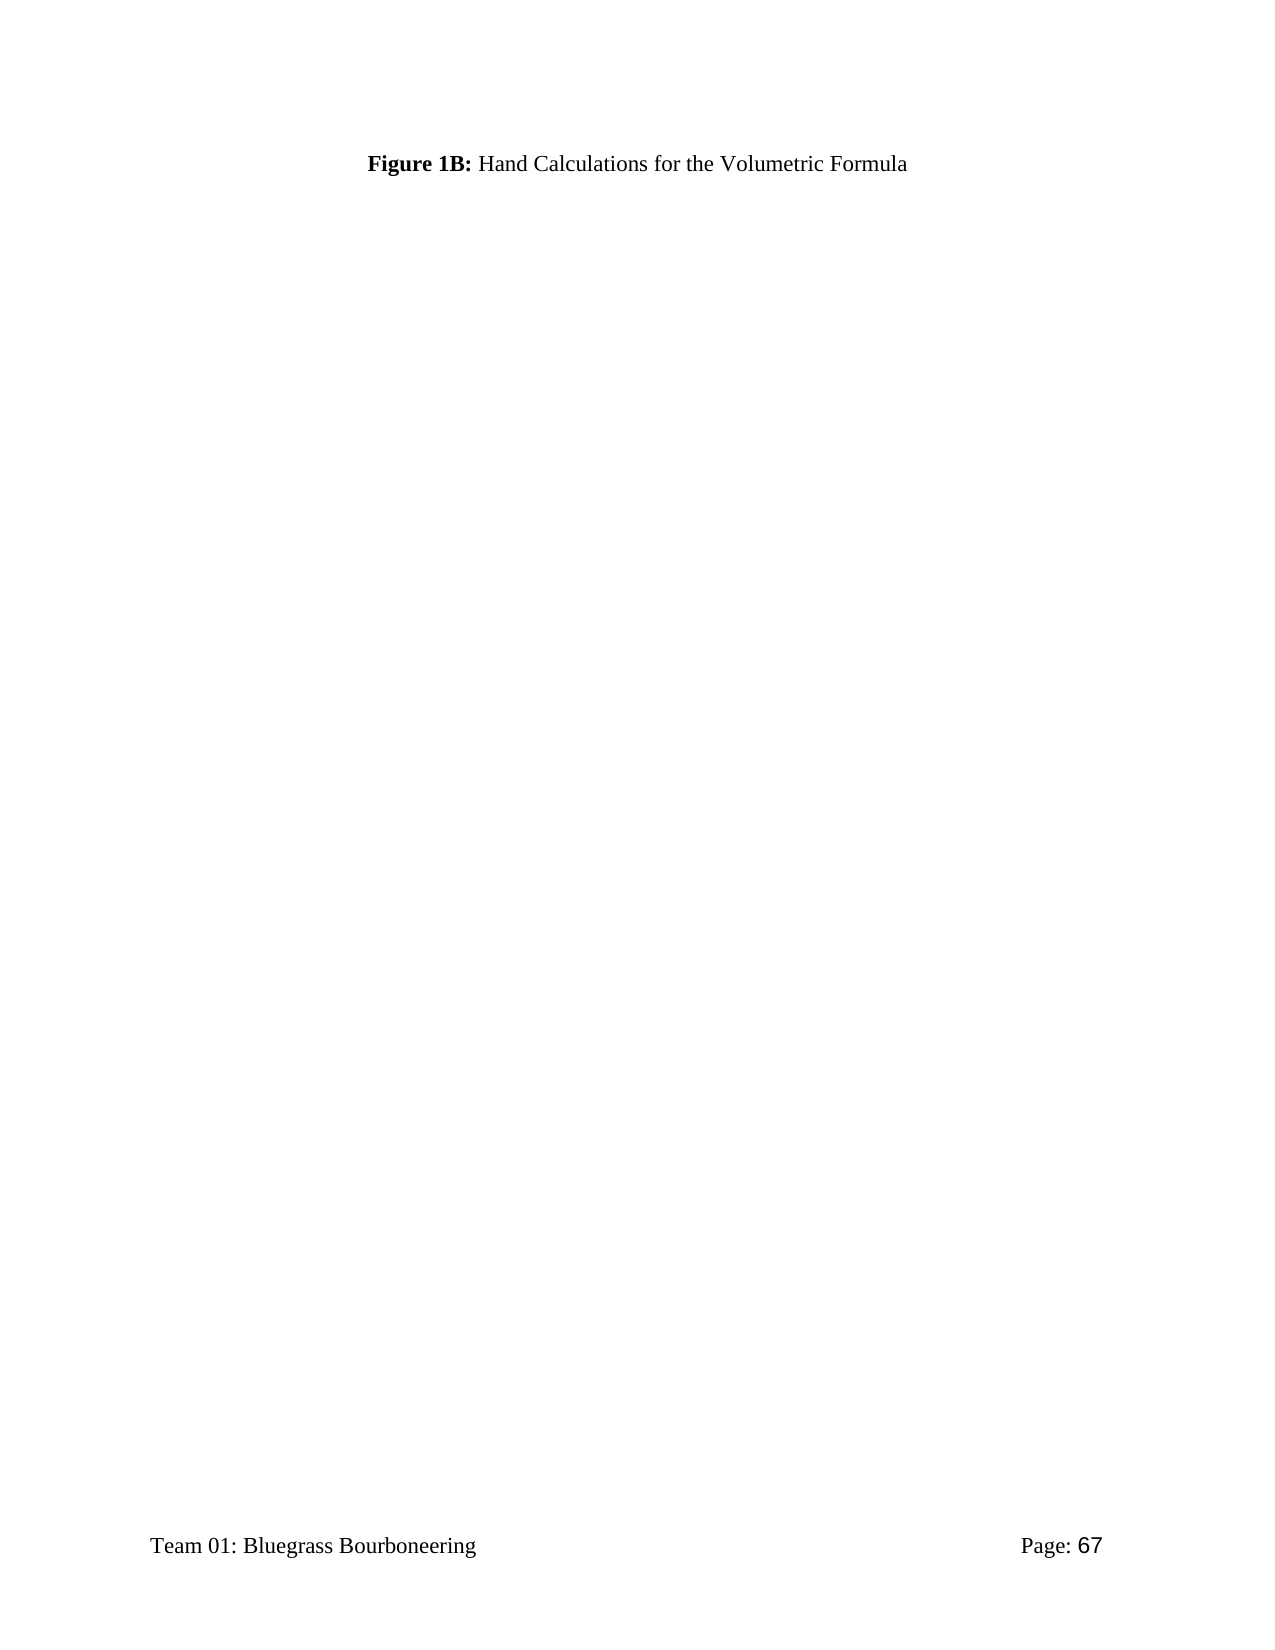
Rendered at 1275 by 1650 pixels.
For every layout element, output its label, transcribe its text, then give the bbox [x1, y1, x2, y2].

text Figure 1B: Hand Calculations for the Volumetric Formula [150, 150, 1125, 176]
